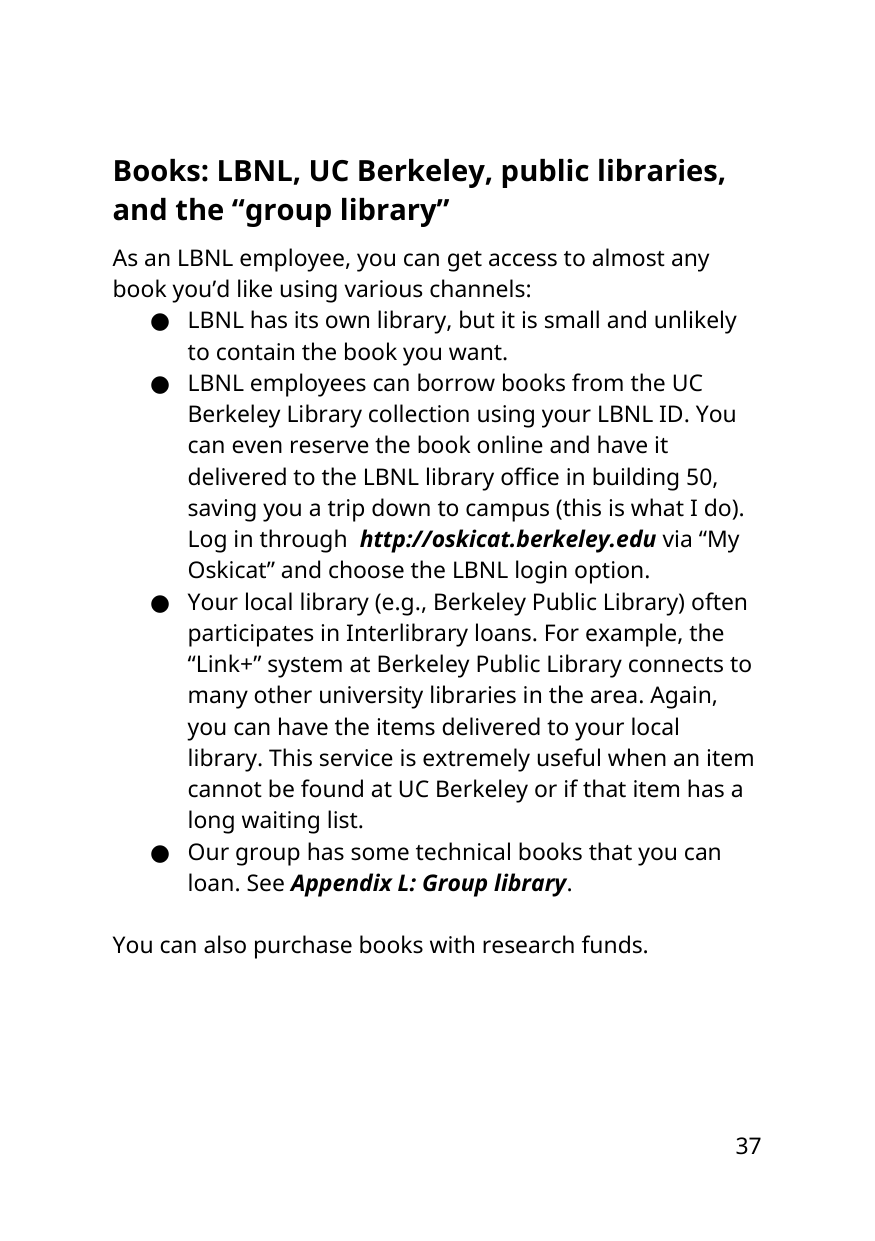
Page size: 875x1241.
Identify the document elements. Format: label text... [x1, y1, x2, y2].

subtitle Books: LBNL, UC Berkeley, public libraries, and the “group library” [112, 150, 762, 229]
list Your local library (e.g., Berkeley Public Library) often participates in Interlibrary loans. For example, the “Link+” system at Berkeley Public Library connects to many other university libraries in the area. Again, you can have the items delivered to your local library. This service is extremely useful when an item cannot be found at UC Berkeley or if that item has a long waiting list. [150, 586, 762, 836]
text As an LBNL employee, you can get access to almost any book you’d like using various channels: [112, 242, 762, 304]
text You can also purchase books with research funds. [112, 898, 762, 961]
list LBNL employees can borrow books from the UC Berkeley Library collection using your LBNL ID. You can even reserve the book online and have it delivered to the LBNL library office in building 50, saving you a trip down to campus (this is what I do). Log in through http://oskicat.berkeley.edu via “My Oskicat” and choose the LBNL login option. [150, 367, 762, 586]
list Our group has some technical books that you can loan. See Appendix L: Group library. [150, 836, 762, 898]
list LBNL has its own library, but it is small and unlikely to contain the book you want. [150, 304, 762, 367]
